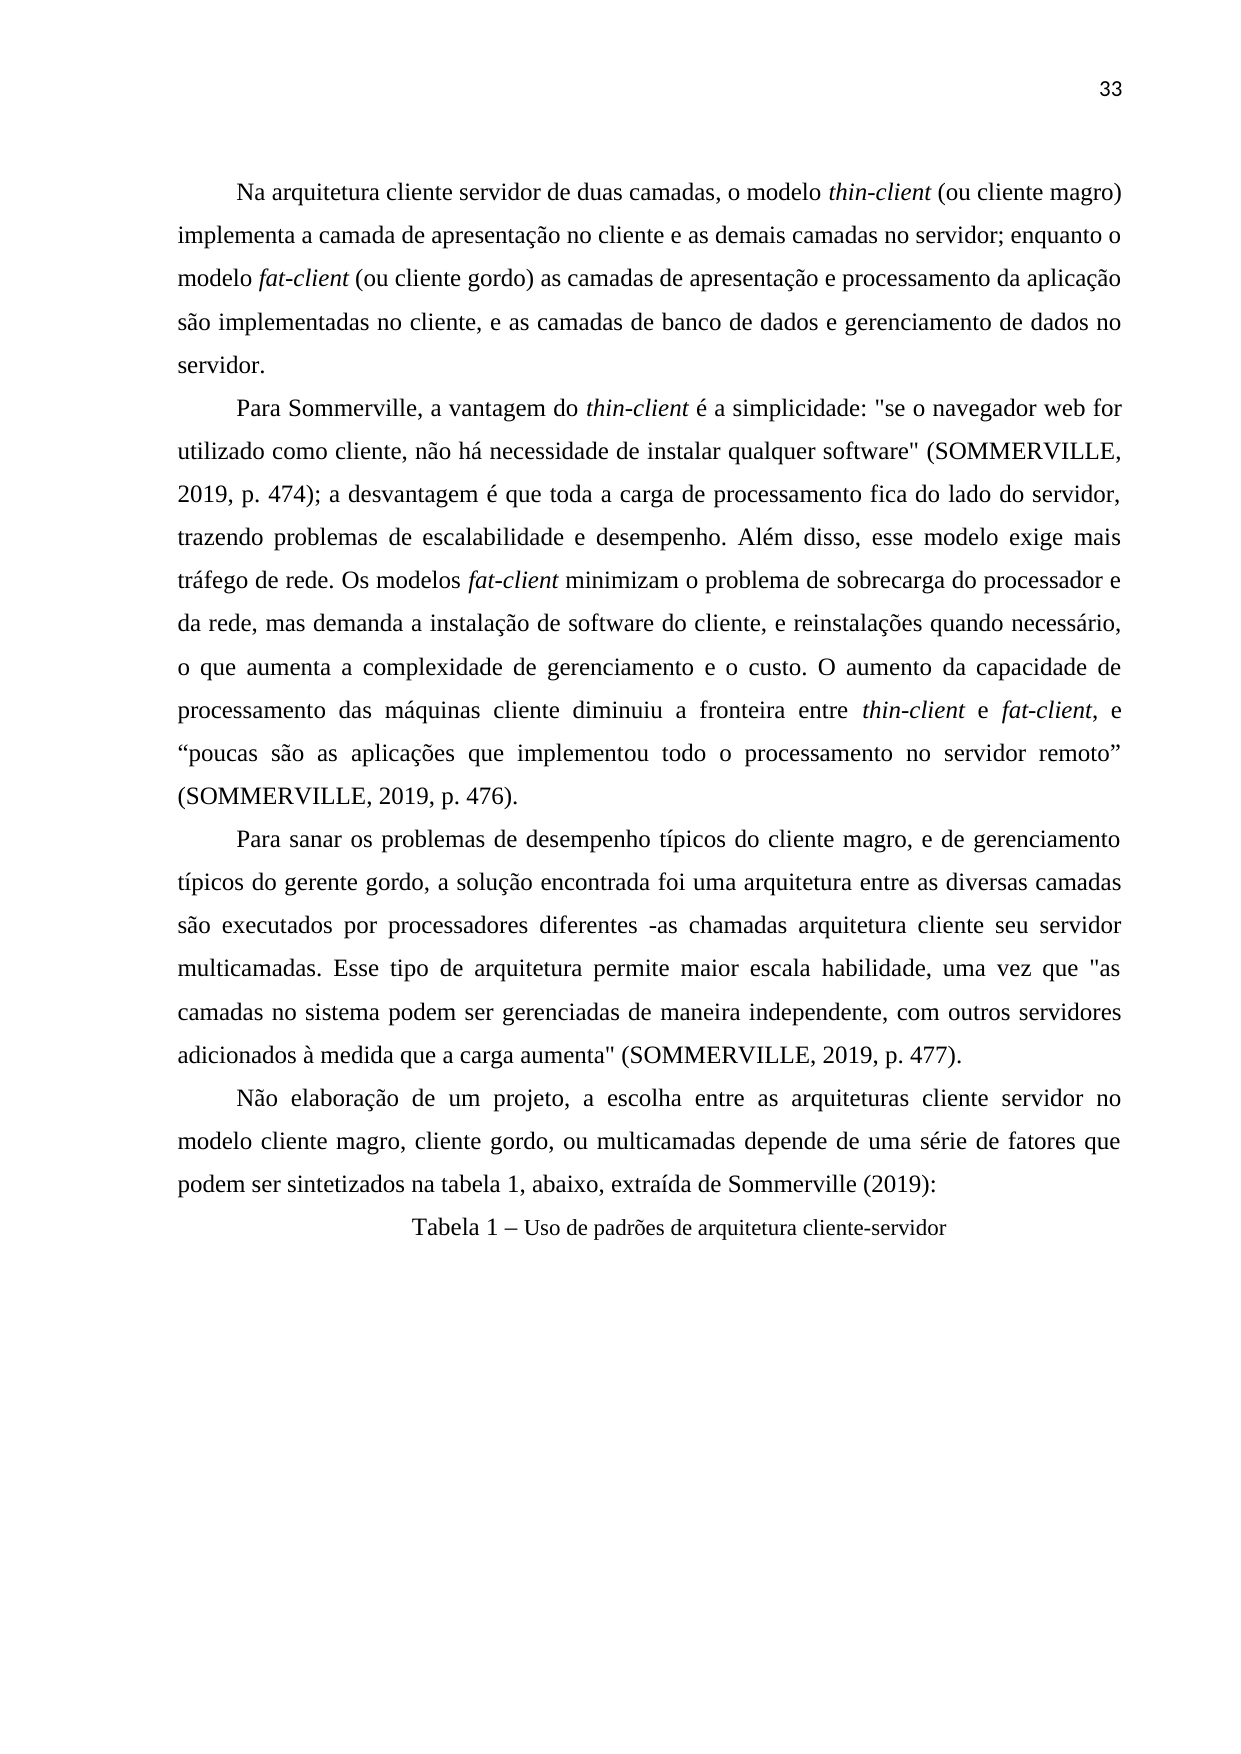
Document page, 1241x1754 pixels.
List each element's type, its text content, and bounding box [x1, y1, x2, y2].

text Na arquitetura cliente servidor de duas camadas, o modelo thin-client (ou cliente magro) implementa a camada de apresentação no cliente e as demais camadas no servidor; enquanto o modelo fat-client (ou cliente gordo) as camadas de apresentação e processamento da aplicação são implementadas no cliente, e as camadas de banco de dados e gerenciamento de dados no servidor. [177, 177, 1122, 378]
text Tabela 1 – Uso de padrões de arquitetura cliente-servidor [177, 1212, 1122, 1241]
text Para Sommerville, a vantagem do thin-client é a simplicidade: "se o navegador web for utilizado como cliente, não há necessidade de instalar qualquer software" (SOMMERVILLE, 2019, p. 474); a desvantagem é que toda a carga de processamento fica do lado do servidor, trazendo problemas de escalabilidade e desempenho. Além disso, esse modelo exige mais tráfego de rede. Os modelos fat-client minimizam o problema de sobrecarga do processador e da rede, mas demanda a instalação de software do cliente, e reinstalações quando necessário, o que aumenta a complexidade de gerenciamento e o custo. O aumento da capacidade de processamento das máquinas cliente diminuiu a fronteira entre thin-client e fat-client, e “poucas são as aplicações que implementou todo o processamento no servidor remoto” (SOMMERVILLE, 2019, p. 476). [177, 393, 1122, 810]
text Para sanar os problemas de desempenho típicos do cliente magro, e de gerenciamento típicos do gerente gordo, a solução encontrada foi uma arquitetura entre as diversas camadas são executados por processadores diferentes -as chamadas arquitetura cliente seu servidor multicamadas. Esse tipo de arquitetura permite maior escala habilidade, uma vez que "as camadas no sistema podem ser gerenciadas de maneira independente, com outros servidores adicionados à medida que a carga aumenta" (SOMMERVILLE, 2019, p. 477). [177, 824, 1122, 1068]
text Não elaboração de um projeto, a escolha entre as arquiteturas cliente servidor no modelo cliente magro, cliente gordo, ou multicamadas depende de uma série de fatores que podem ser sintetizados na tabela 1, abaixo, extraída de Sommerville (2019): [177, 1083, 1122, 1198]
